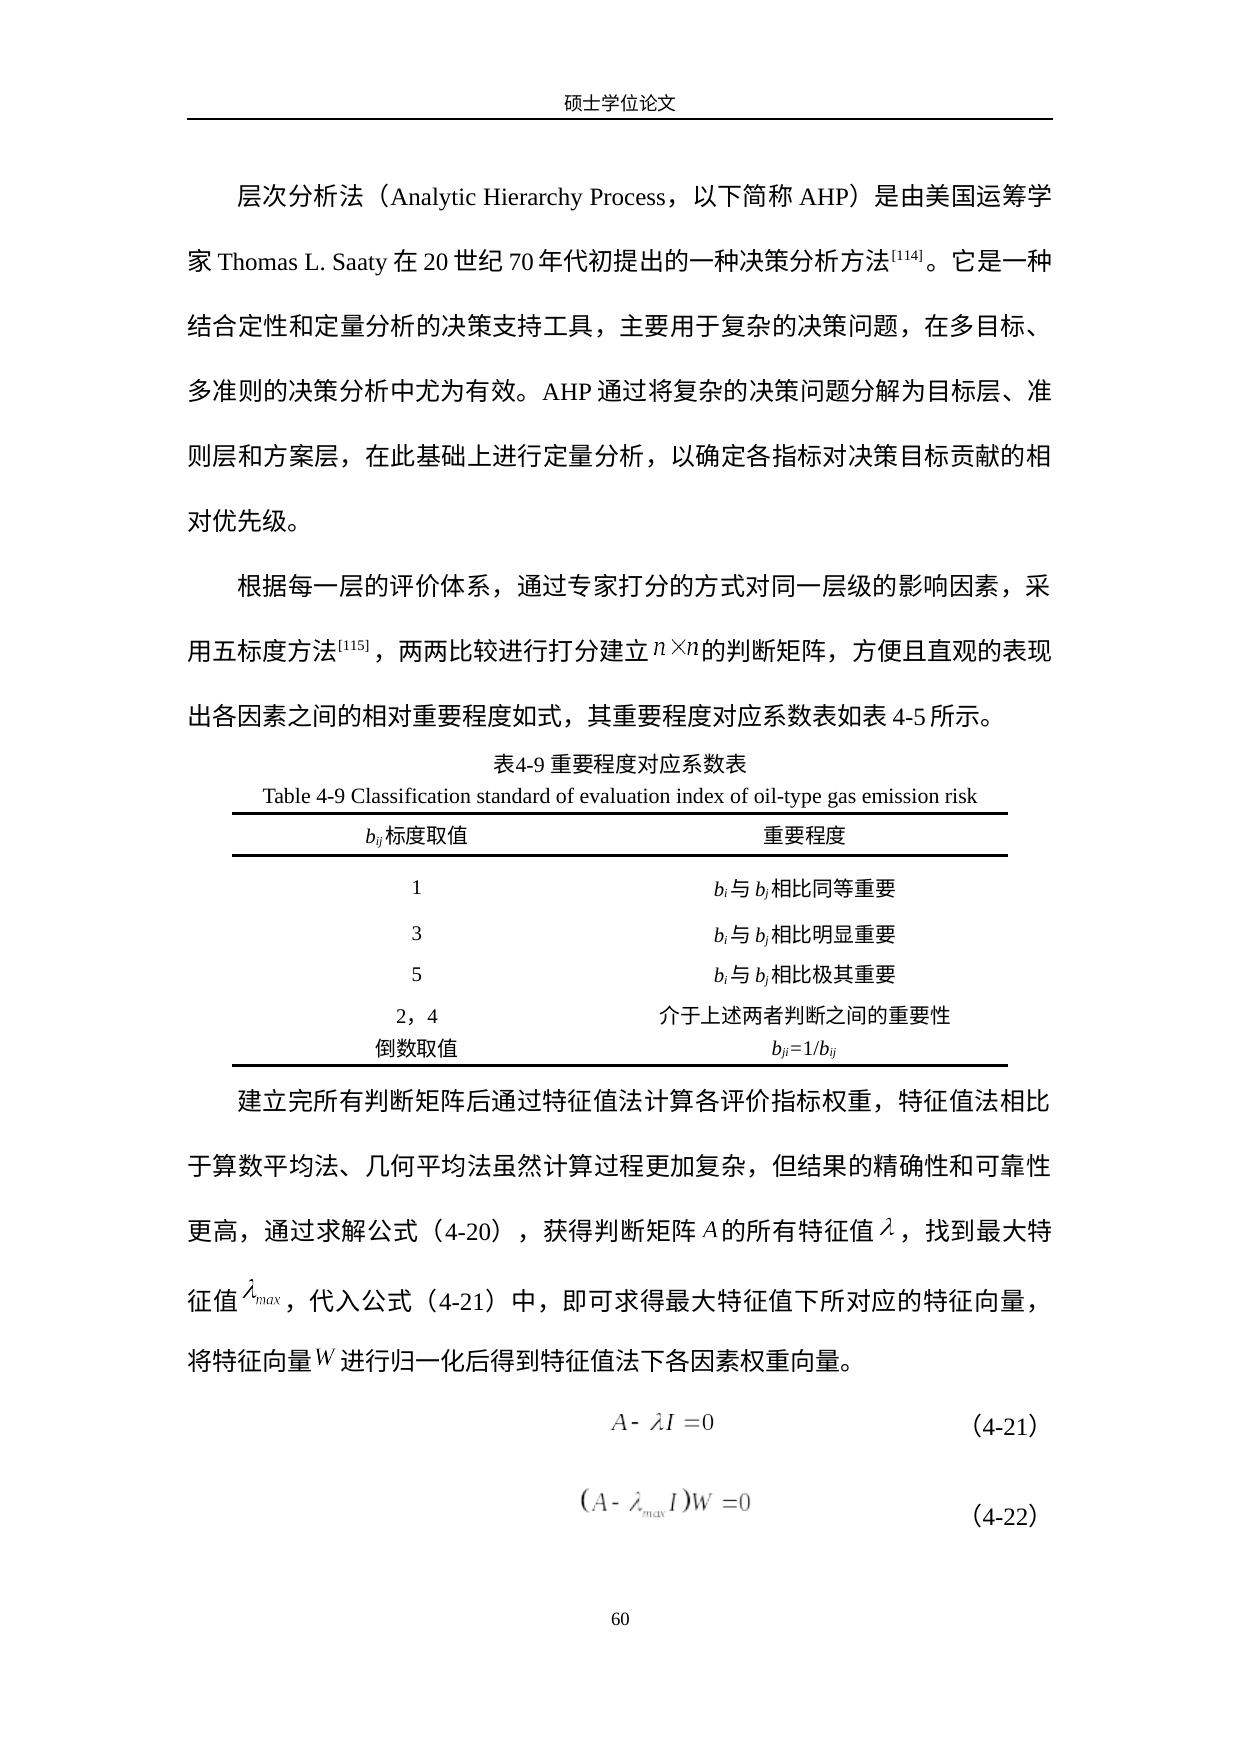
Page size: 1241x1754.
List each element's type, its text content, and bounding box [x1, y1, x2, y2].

table_cell 2，4 [232, 998, 601, 1031]
text 根据每一层的评价体系，通过专家打分的方式对同一层级的影响因素，采用五标度方法[115] ，两两比较进行打分建立的判断矩阵，方便且直观的表现出各因素之间的相对重要程度如式，其重要程度对应系数表如表4-5所示。 [187, 552, 1053, 747]
table_cell bji=1/bij [601, 1031, 1008, 1064]
table_header bij标度取值 [232, 815, 601, 854]
text 层次分析法（Analytic Hierarchy Process，以下简称AHP）是由美国运筹学家Thomas L. Saaty在20世纪70年代初提出的一种决策分析方法[114] 。它是一种结合定性和定量分析的决策支持工具，主要用于复杂的决策问题，在多目标、多准则的决策分析中尤为有效。AHP通过将复杂的决策问题分解为目标层、准则层和方案层，在此基础上进行定量分析，以确定各指标对决策目标贡献的相对优先级。 [187, 162, 1053, 552]
table_cell 倒数取值 [232, 1031, 601, 1064]
table_cell bi与bj相比明显重要 [601, 917, 1008, 949]
table_cell 1 [232, 857, 601, 917]
table_cell 介于上述两者判断之间的重要性 [601, 998, 1008, 1031]
text 建立完所有判断矩阵后通过特征值法计算各评价指标权重，特征值法相比于算数平均法、几何平均法虽然计算过程更加复杂，但结果的精确性和可靠性更高，通过求解公式（4-20），获得判断矩阵的所有特征值，找到最大特征值，代入公式（4-21）中，即可求得最大特征值下所对应的特征向量，将特征向量进行归一化后得到特征值法下各因素权重向量。 [187, 1067, 1053, 1392]
table_cell bi与bj相比极其重要 [601, 949, 1008, 998]
table_cell 5 [232, 949, 601, 998]
table_cell 3 [232, 917, 601, 949]
table_cell bi与bj相比同等重要 [601, 857, 1008, 917]
table_header 重要程度 [601, 815, 1008, 854]
